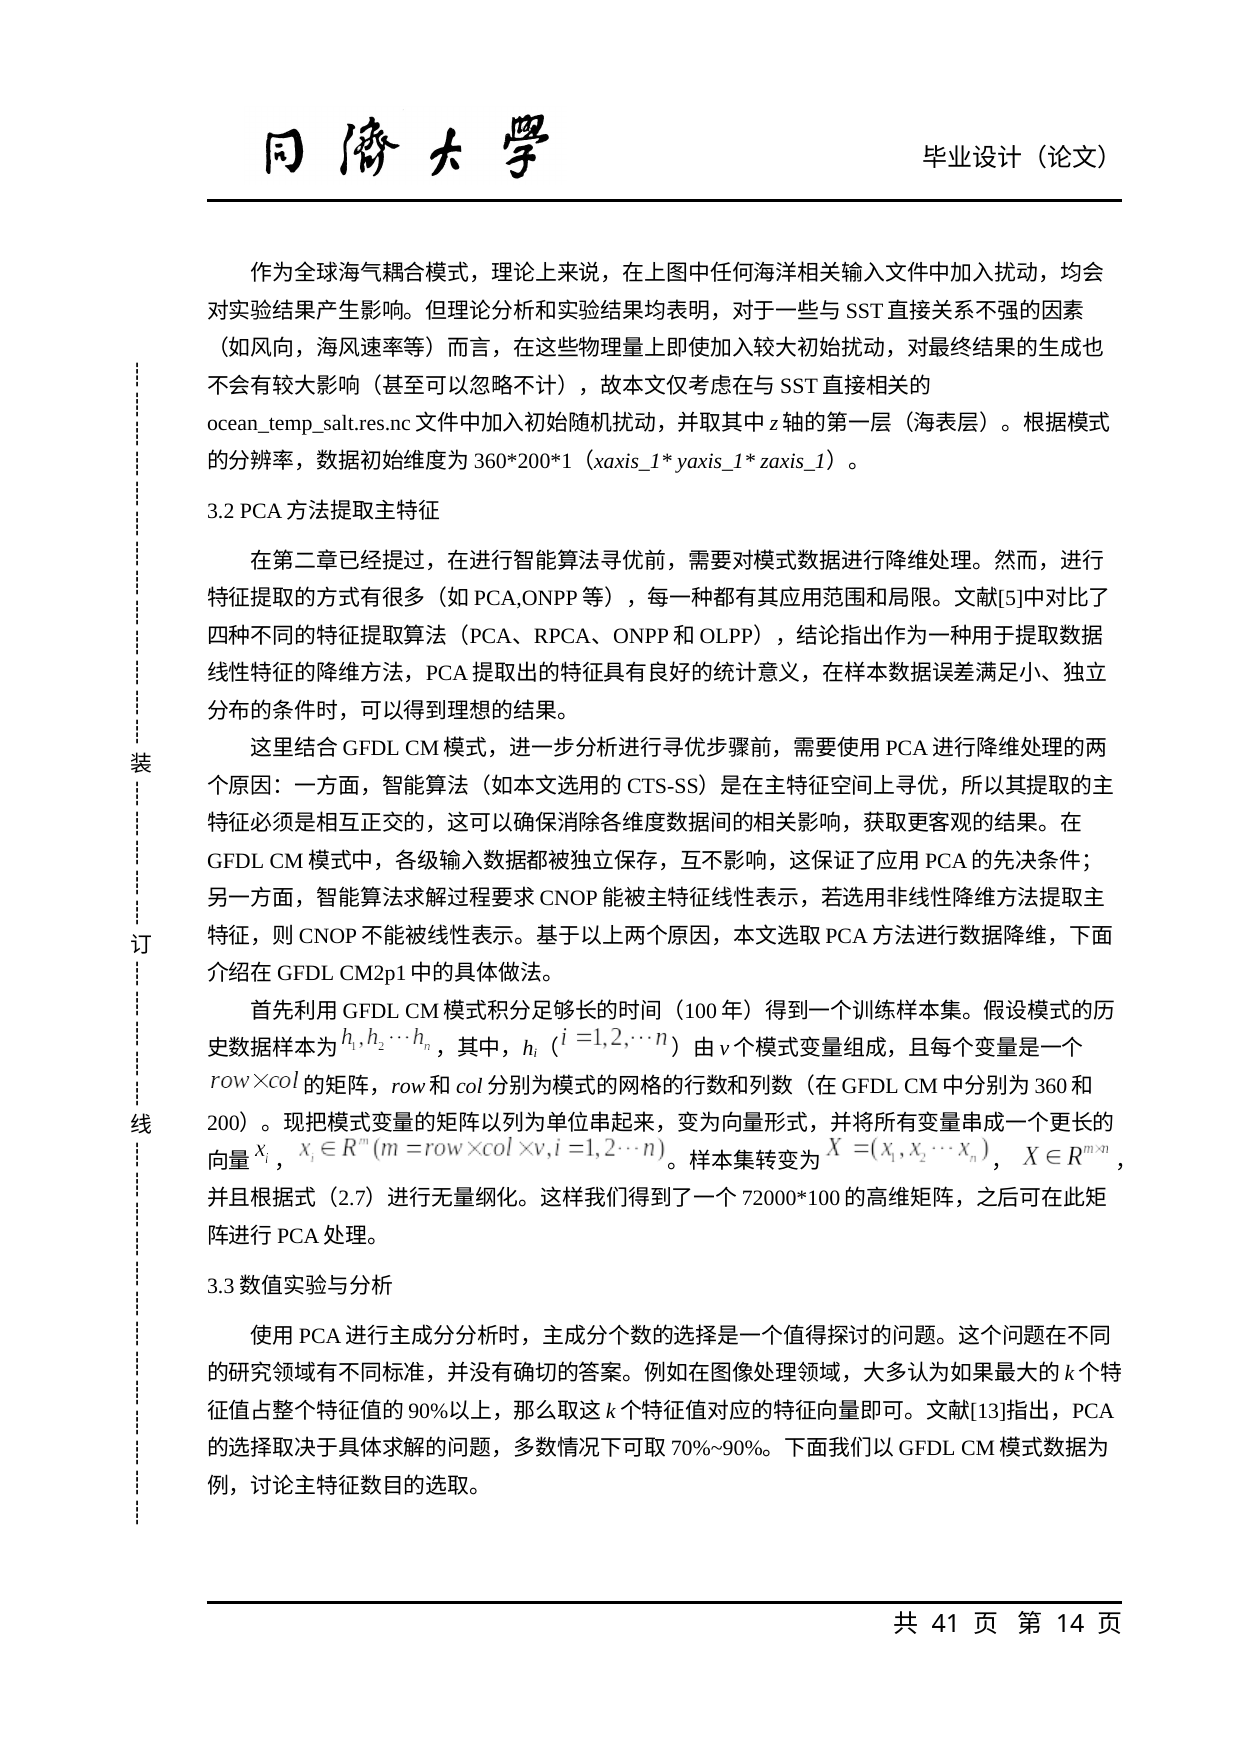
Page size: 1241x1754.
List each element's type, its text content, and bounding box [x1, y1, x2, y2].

subtitle 3.2 PCA方法提取主特征 [207, 488, 1122, 526]
text 首先利用GFDL CM模式积分足够长的时间（100年）得到一个训练样本集。假设模式的历史数据样本为，其中，hi（）由v个模式变量组成，且每个变量是一个的矩阵，row和col分别为模式的网格的行数和列数（在GFDL CM中分别为360和200）。现把模式变量的矩阵以列为单位串起来，变为向量形式，并将所有变量串成一个更长的向量，。样本集转变为， ，并且根据式（2.7）进行无量纲化。这样我们得到了一个72000*100的高维矩阵，之后可在此矩阵进行PCA处理。 [207, 988, 1122, 1251]
text 在第二章已经提过，在进行智能算法寻优前，需要对模式数据进行降维处理。然而，进行特征提取的方式有很多（如PCA,ONPP等），每一种都有其应用范围和局限。文献[5]中对比了四种不同的特征提取算法（PCA、RPCA、ONPP和OLPP），结论指出作为一种用于提取数据线性特征的降维方法，PCA提取出的特征具有良好的统计意义，在样本数据误差满足小、独立分布的条件时，可以得到理想的结果。 [207, 538, 1122, 726]
picture [244, 106, 567, 185]
subtitle 3.3 数值实验与分析 [207, 1263, 1122, 1301]
text 使用PCA进行主成分分析时，主成分个数的选择是一个值得探讨的问题。这个问题在不同的研究领域有不同标准，并没有确切的答案。例如在图像处理领域，大多认为如果最大的k个特征值占整个特征值的90%以上，那么取这k个特征值对应的特征向量即可。文献[13]指出，PCA的选择取决于具体求解的问题，多数情况下可取70%~90%。下面我们以GFDL CM模式数据为例，讨论主特征数目的选取。 [207, 1313, 1122, 1501]
text 作为全球海气耦合模式，理论上来说，在上图中任何海洋相关输入文件中加入扰动，均会对实验结果产生影响。但理论分析和实验结果均表明，对于一些与SST直接关系不强的因素（如风向，海风速率等）而言，在这些物理量上即使加入较大初始扰动，对最终结果的生成也不会有较大影响（甚至可以忽略不计），故本文仅考虑在与SST直接相关的ocean_temp_salt.res.nc文件中加入初始随机扰动，并取其中z轴的第一层（海表层）。根据模式的分辨率，数据初始维度为360*200*1（xaxis_1* yaxis_1* zaxis_1）。 [207, 251, 1122, 476]
text 这里结合GFDL CM模式，进一步分析进行寻优步骤前，需要使用PCA进行降维处理的两个原因：一方面，智能算法（如本文选用的CTS-SS）是在主特征空间上寻优，所以其提取的主特征必须是相互正交的，这可以确保消除各维度数据间的相关影响，获取更客观的结果。在GFDL CM模式中，各级输入数据都被独立保存，互不影响，这保证了应用PCA的先决条件；另一方面，智能算法求解过程要求CNOP能被主特征线性表示，若选用非线性降维方法提取主特征，则CNOP不能被线性表示。基于以上两个原因，本文选取PCA方法进行数据降维，下面介绍在GFDL CM2p1中的具体做法。 [207, 726, 1122, 988]
